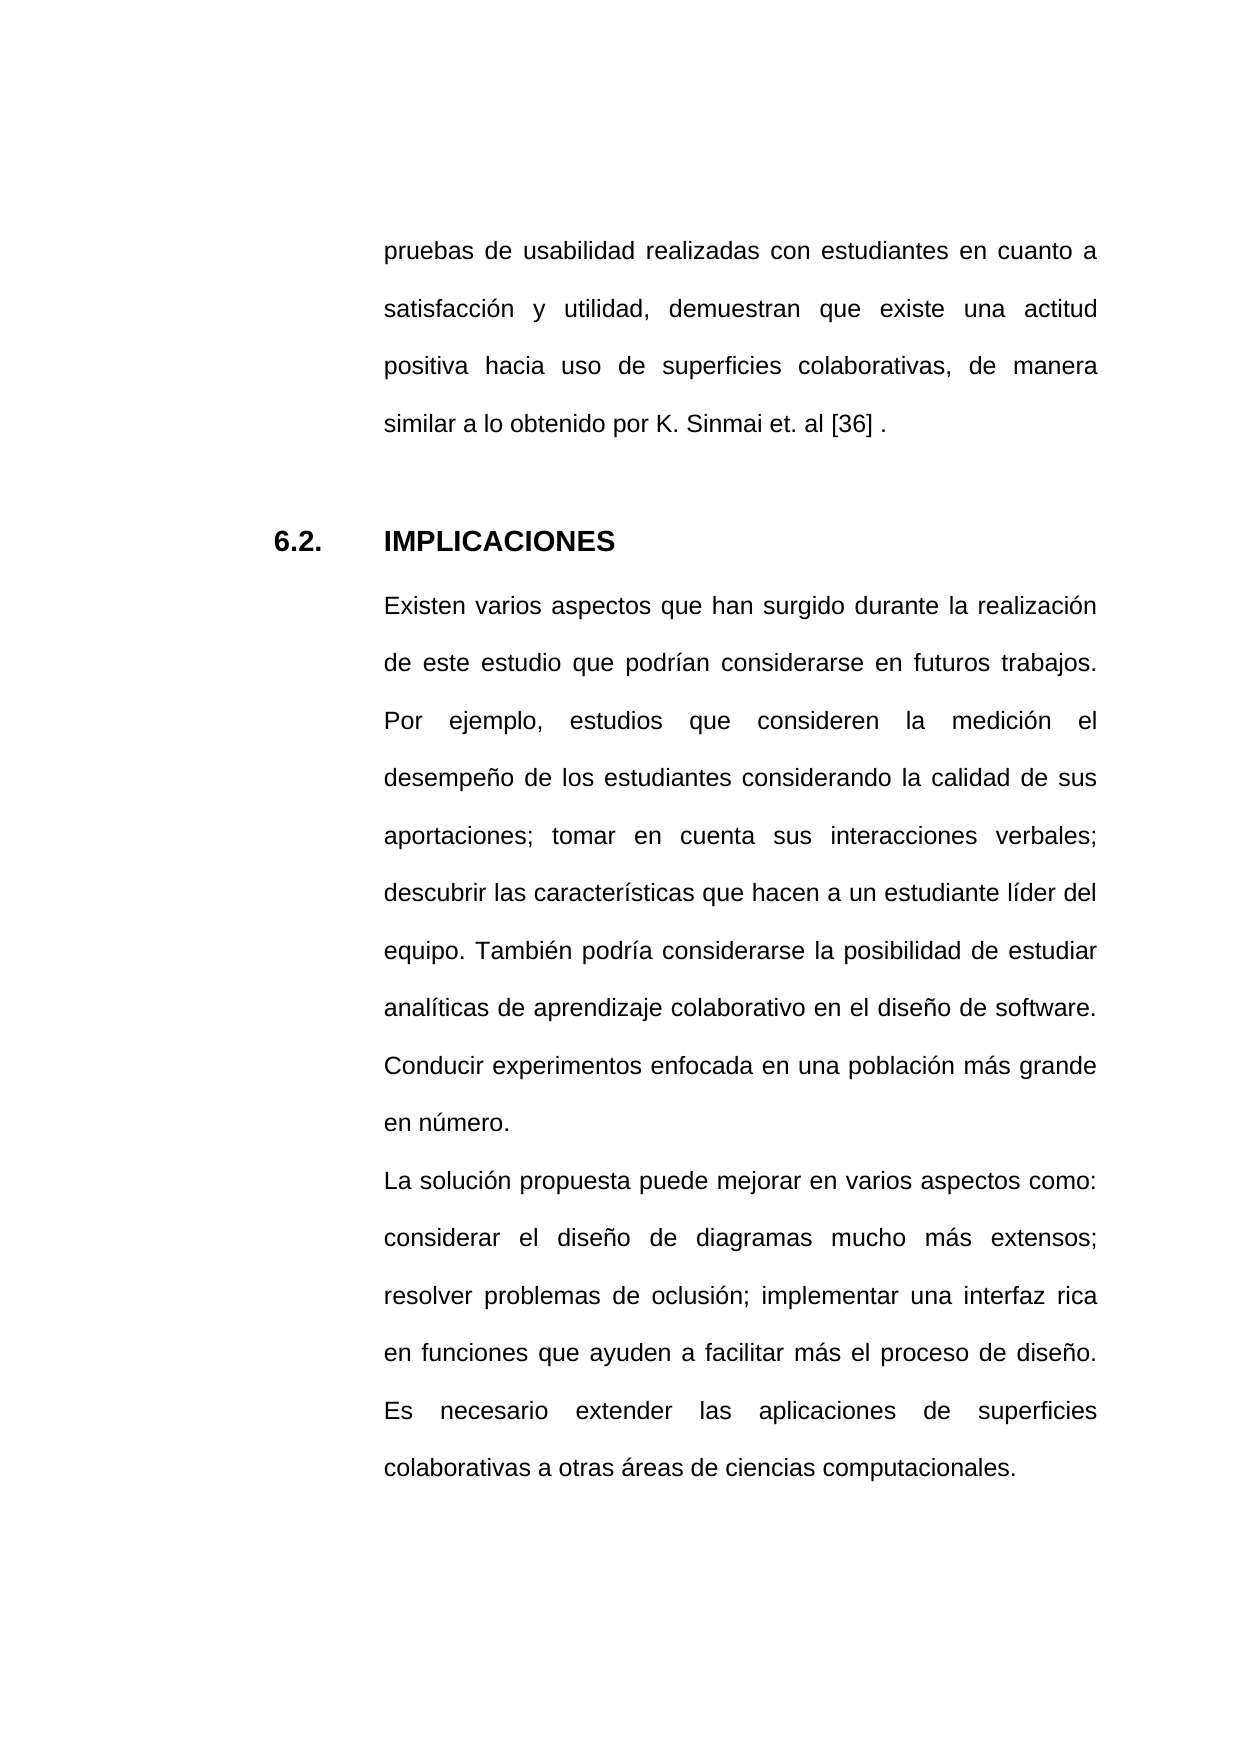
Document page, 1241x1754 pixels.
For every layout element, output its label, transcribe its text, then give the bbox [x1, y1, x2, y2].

text Existen varios aspectos que han surgido durante la realización de este estudio que podrían considerarse en futuros trabajos. Por ejemplo, estudios que consideren la medición el desempeño de los estudiantes considerando la calidad de sus aportaciones; tomar en cuenta sus interacciones verbales; descubrir las características que hacen a un estudiante líder del equipo. También podría considerarse la posibilidad de estudiar analíticas de aprendizaje colaborativo en el diseño de software. Conducir experimentos enfocada en una población más grande en número. [384, 591, 1098, 1137]
text IMPLICACIONES [274, 524, 1098, 557]
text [384, 236, 1098, 437]
text La solución propuesta puede mejorar en varios aspectos como: considerar el diseño de diagramas mucho más extensos; resolver problemas de oclusión; implementar una interfaz rica en funciones que ayuden a facilitar más el proceso de diseño. Es necesario extender las aplicaciones de superficies colaborativas a otras áreas de ciencias computacionales. [384, 1166, 1098, 1482]
